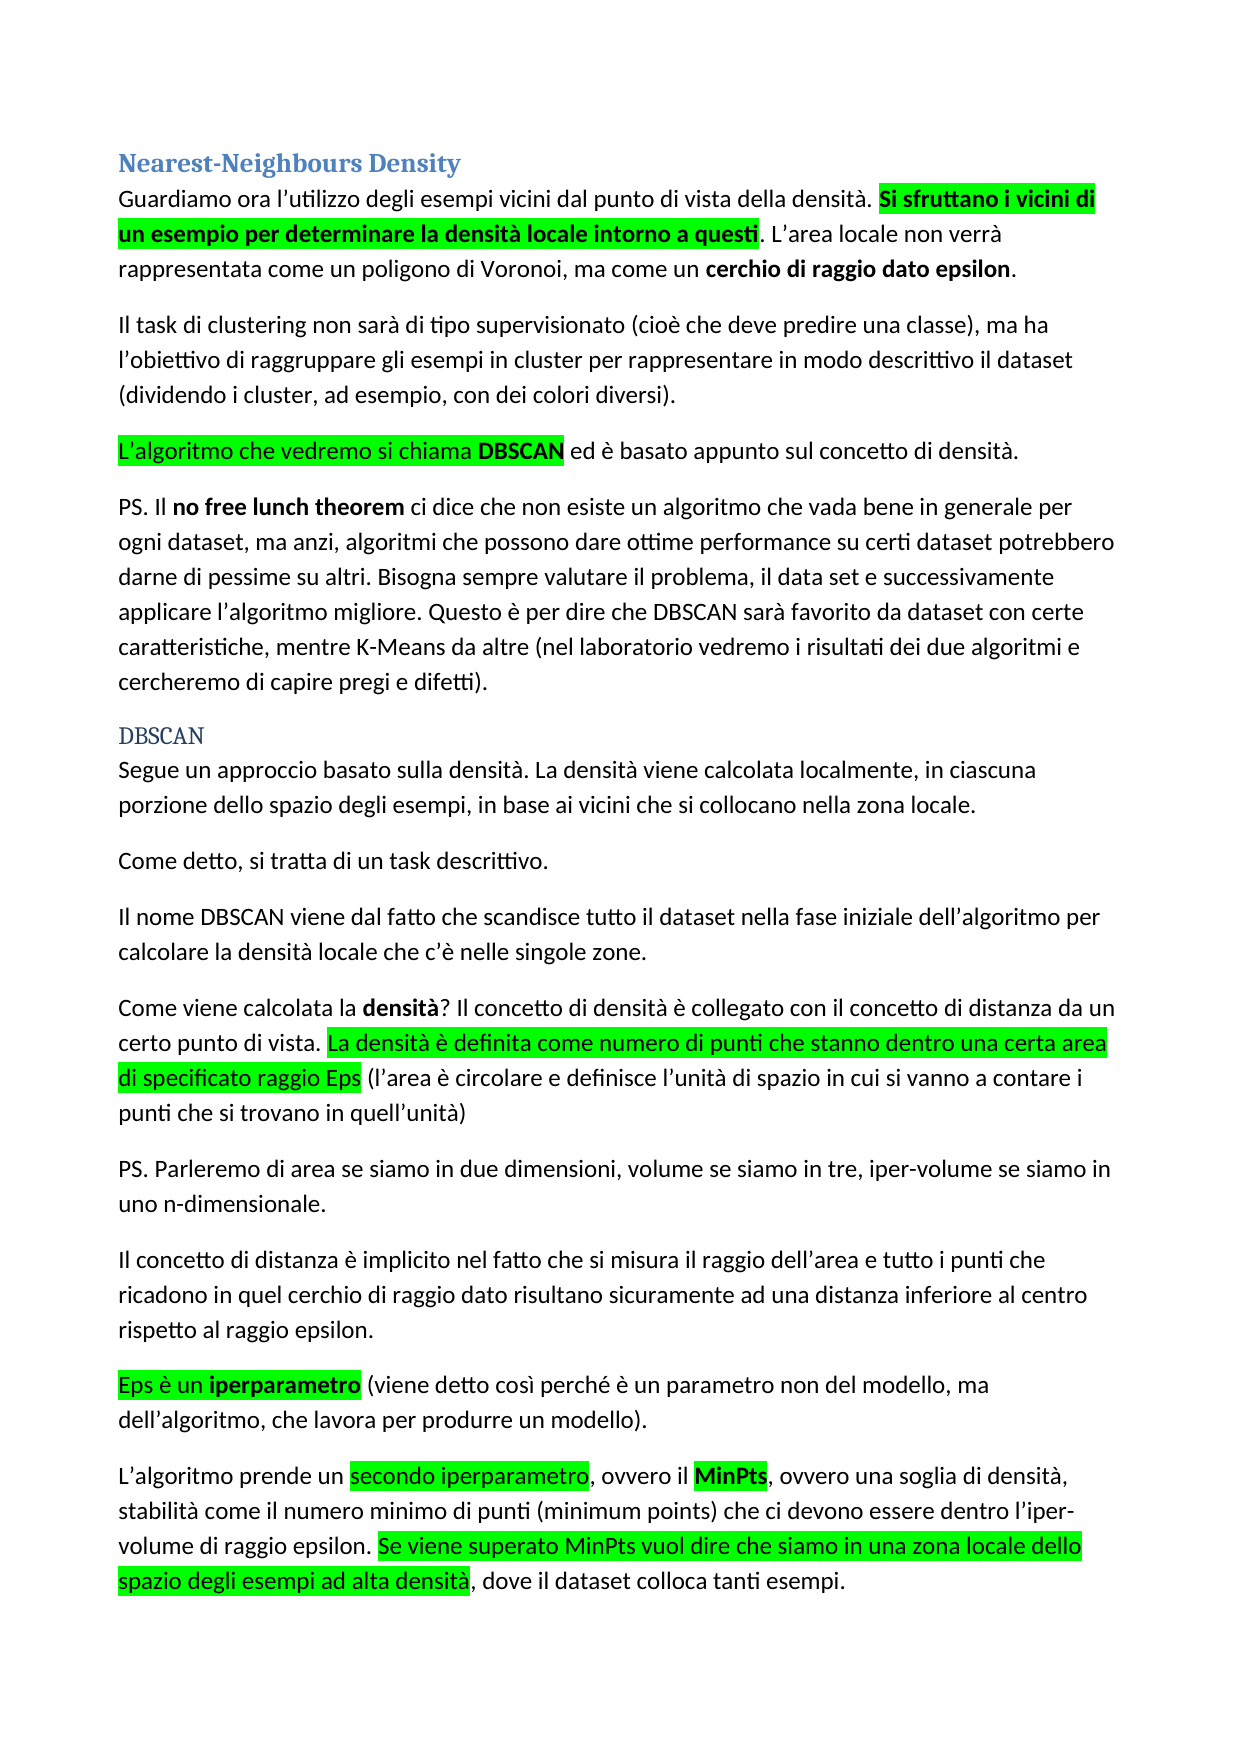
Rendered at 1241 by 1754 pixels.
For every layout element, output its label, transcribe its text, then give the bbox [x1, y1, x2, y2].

text Il task di clustering non sarà di tipo supervisionato (cioè che deve predire una classe), ma ha l’obiettivo di raggruppare gli esempi in cluster per rappresentare in modo descrittivo il dataset (dividendo i cluster, ad esempio, con dei colori diversi). [118, 309, 1122, 410]
text Il nome DBSCAN viene dal fatto che scandisce tutto il dataset nella fase iniziale dell’algoritmo per calcolare la densità locale che c’è nelle singole zone. [118, 901, 1122, 967]
text L’algoritmo che vedremo si chiama DBSCAN ed è basato appunto sul concetto di densità. [564, 435, 1122, 466]
text L’algoritmo prende un secondo iperparametro, ovvero il MinPts, ovvero una soglia di densità, stabilità come il numero minimo di punti (minimum points) che ci devono essere dentro l’iper-volume di raggio epsilon. Se viene superato MinPts vuol dire che siamo in una zona locale dello spazio degli esempi ad alta densità, dove il dataset colloca tanti esempi. [118, 1461, 1122, 1596]
text Come detto, si tratta di un task descrittivo. [118, 846, 1122, 876]
subtitle Nearest-Neighbours Density [118, 148, 1122, 179]
text Il concetto di distanza è implicito nel fatto che si misura il raggio dell’area e tutto i punti che ricadono in quel cerchio di raggio dato risultano sicuramente ad una distanza inferiore al centro rispetto al raggio epsilon. [118, 1244, 1122, 1344]
text PS. Parleremo di area se siamo in due dimensioni, volume se siamo in tre, iper-volume se siamo in uno n-dimensionale. [118, 1153, 1122, 1218]
text Segue un approccio basato sulla densità. La densità viene calcolata localmente, in ciascuna porzione dello spazio degli esempi, in base ai vicini che si collocano nella zona locale. [118, 755, 1122, 820]
text PS. Il no free lunch theorem ci dice che non esiste un algoritmo che vada bene in generale per ogni dataset, ma anzi, algoritmi che possono dare ottime performance su certi dataset potrebbero darne di pessime su altri. Bisogna sempre valutare il problema, il data set e successivamente applicare l’algoritmo migliore. Questo è per dire che DBSCAN sarà favorito da dataset con certe caratteristiche, mentre K-Means da altre (nel laboratorio vedremo i risultati dei due algoritmi e cercheremo di capire pregi e difetti). [118, 491, 1122, 696]
subtitle DBSCAN [118, 722, 1122, 750]
text Eps è un iperparametro (viene detto così perché è un parametro non del modello, ma dell’algoritmo, che lavora per produrre un modello). [118, 1370, 1122, 1435]
text Guardiamo ora l’utilizzo degli esempi vicini dal punto di vista della densità. Si sfruttano i vicini di un esempio per determinare la densità locale intorno a questi. L’area locale non verrà rappresentata come un poligono di Voronoi, ma come un cerchio di raggio dato epsilon. [118, 183, 1122, 284]
text Come viene calcolata la densità? Il concetto di densità è collegato con il concetto di distanza da un certo punto di vista. La densità è definita come numero di punti che stanno dentro una certa area di specificato raggio Eps (l’area è circolare e definisce l’unità di spazio in cui si vanno a contare i punti che si trovano in quell’unità) [118, 992, 1122, 1128]
